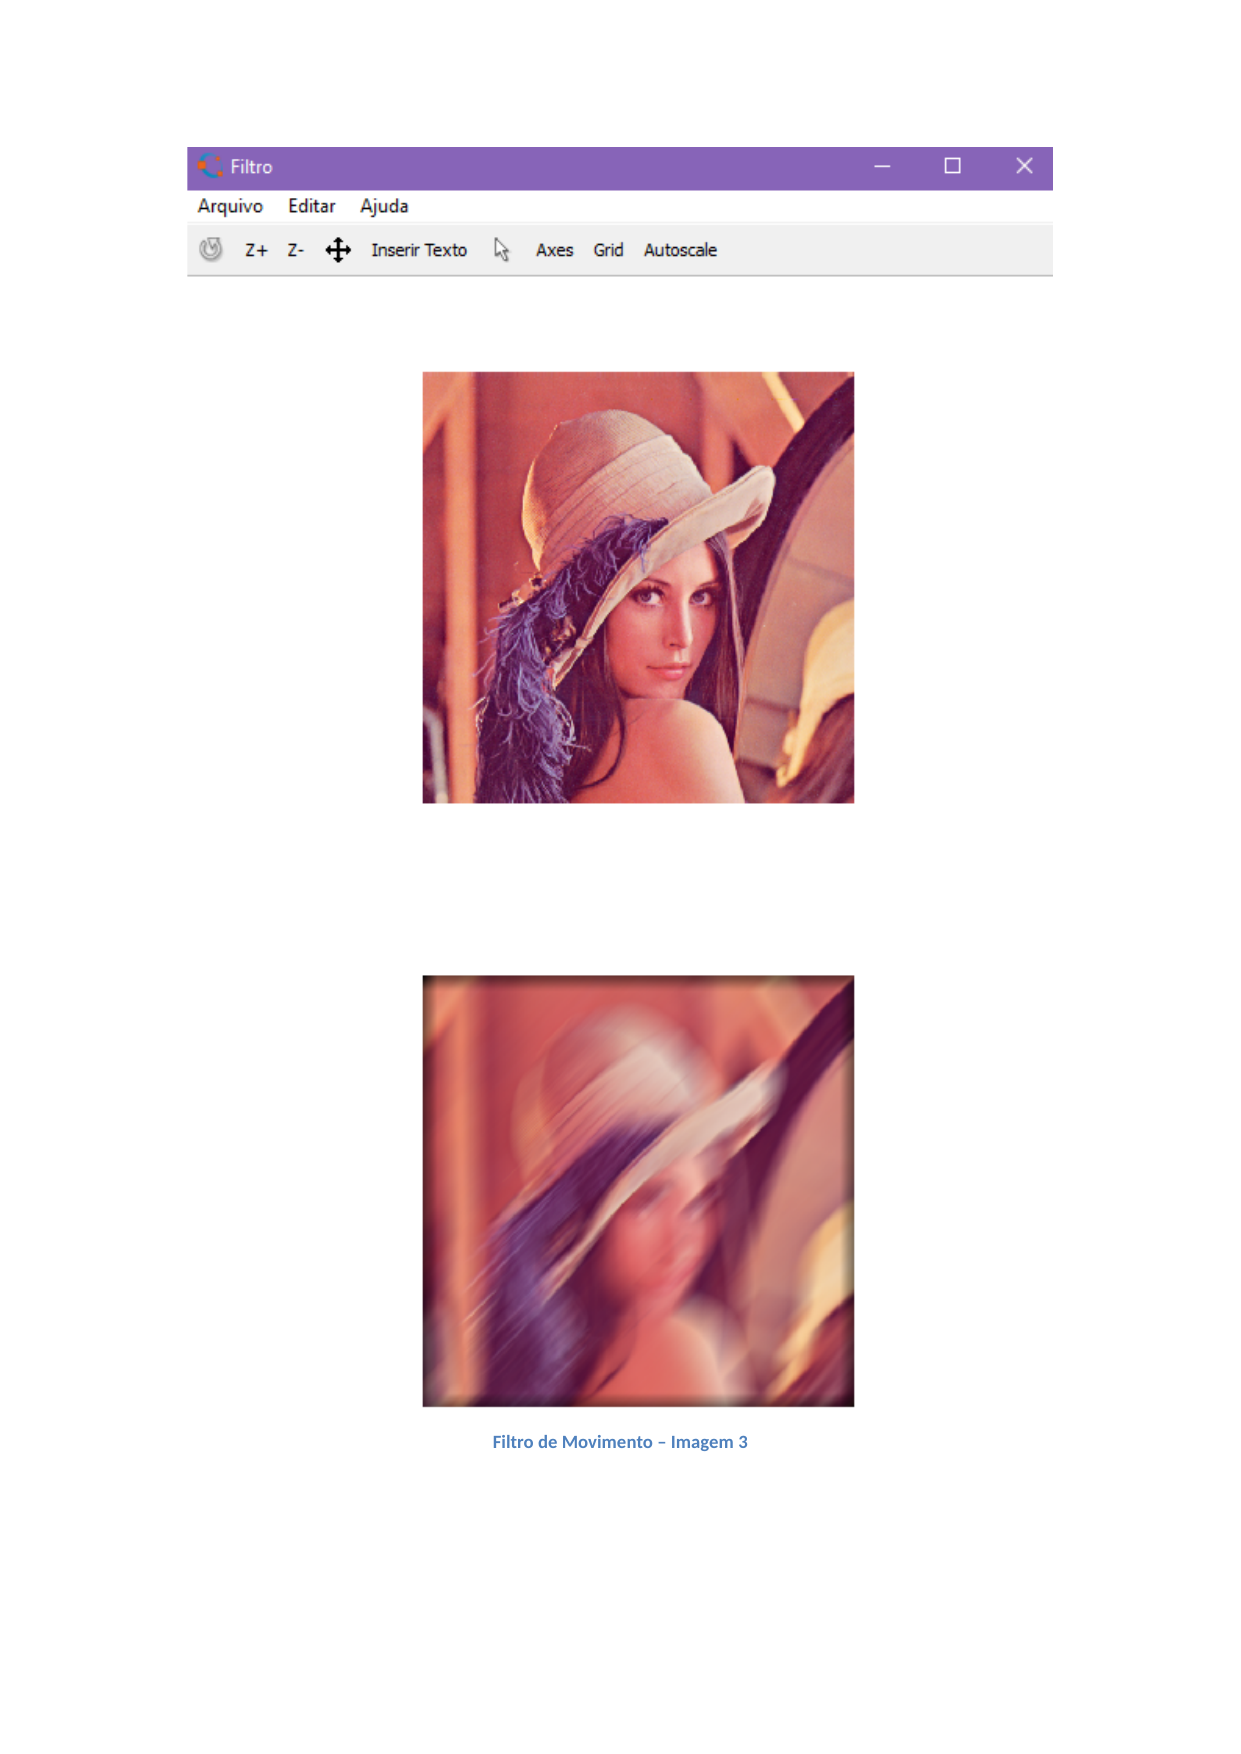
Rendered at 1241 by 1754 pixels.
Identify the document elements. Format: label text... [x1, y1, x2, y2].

text Filtro de Movimento – Imagem 3 [177, 1430, 1063, 1453]
picture [187, 147, 1053, 1426]
